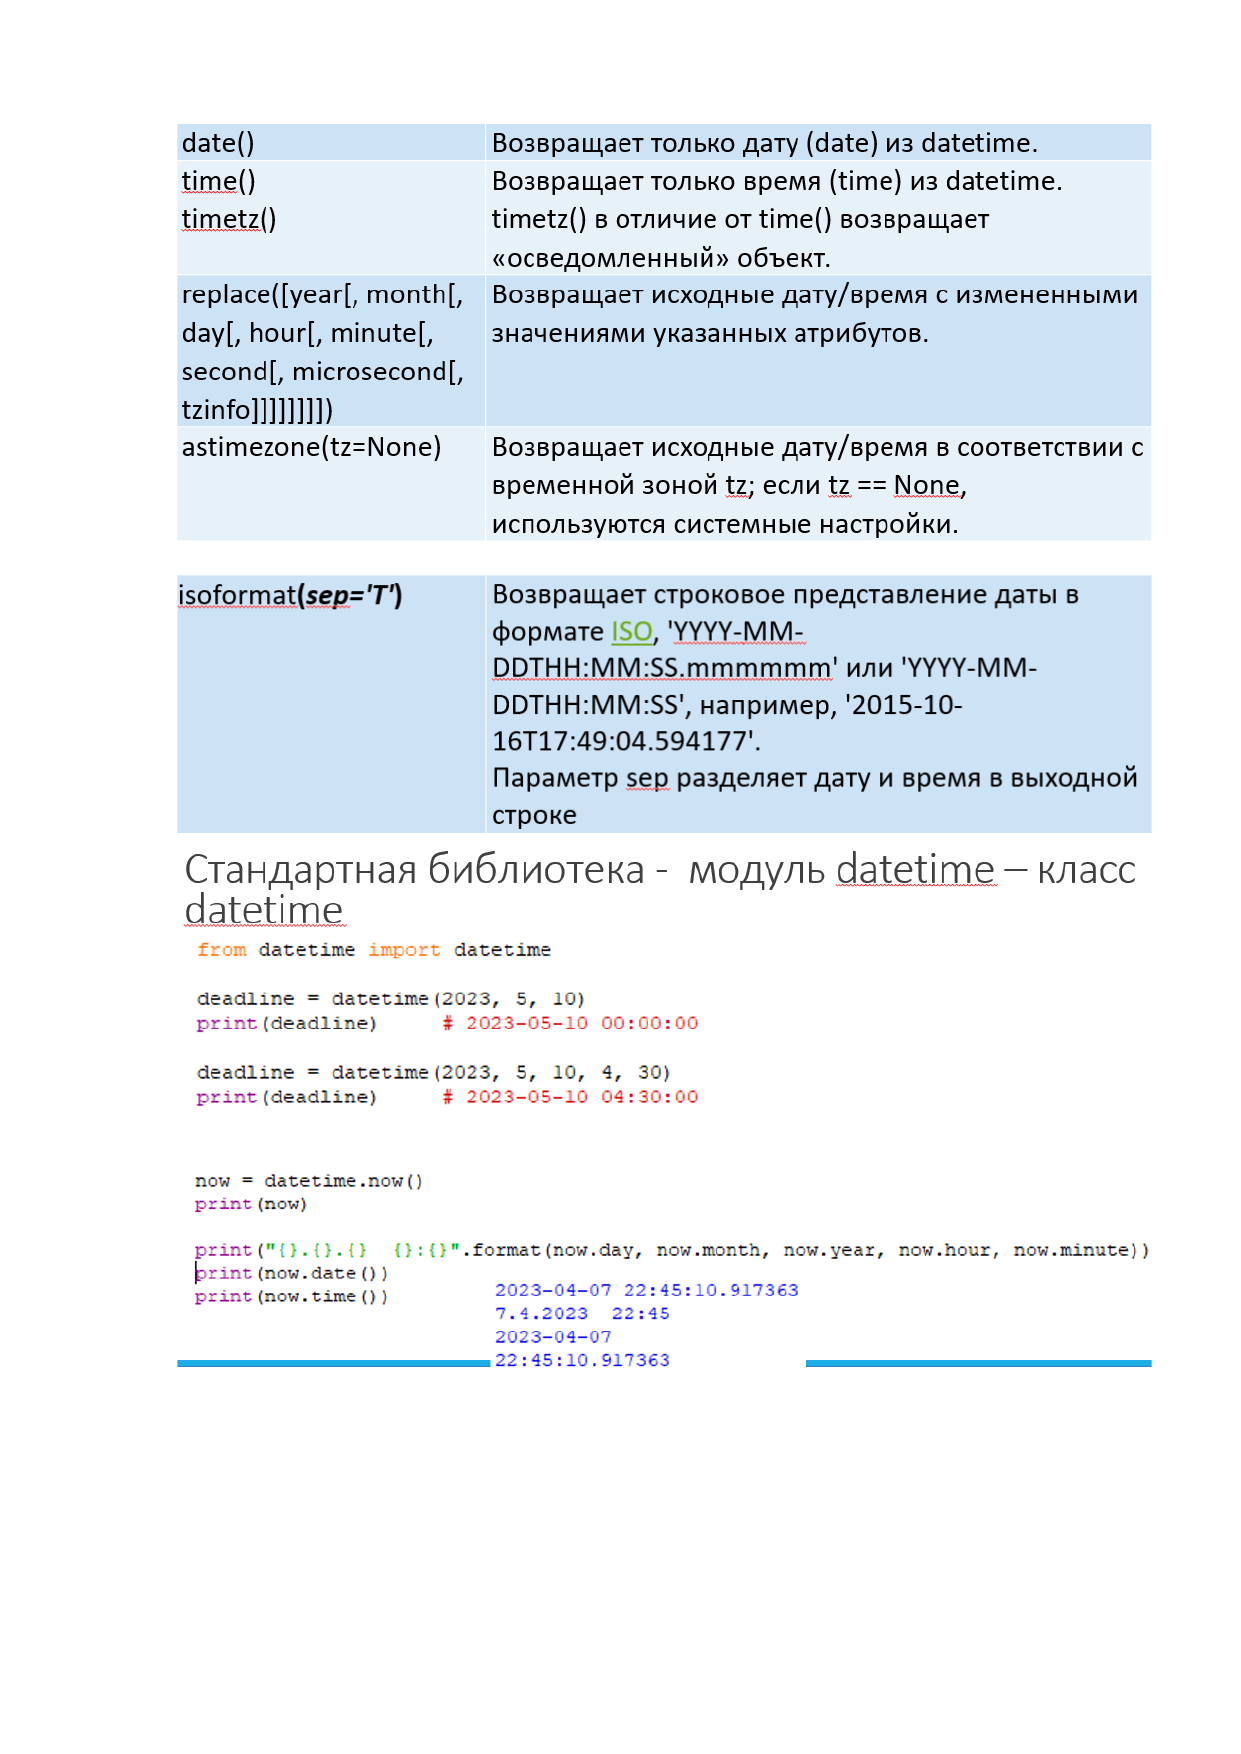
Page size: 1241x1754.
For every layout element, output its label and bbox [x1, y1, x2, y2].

picture [177, 568, 1152, 833]
picture [177, 118, 1152, 550]
picture [177, 851, 1152, 1367]
